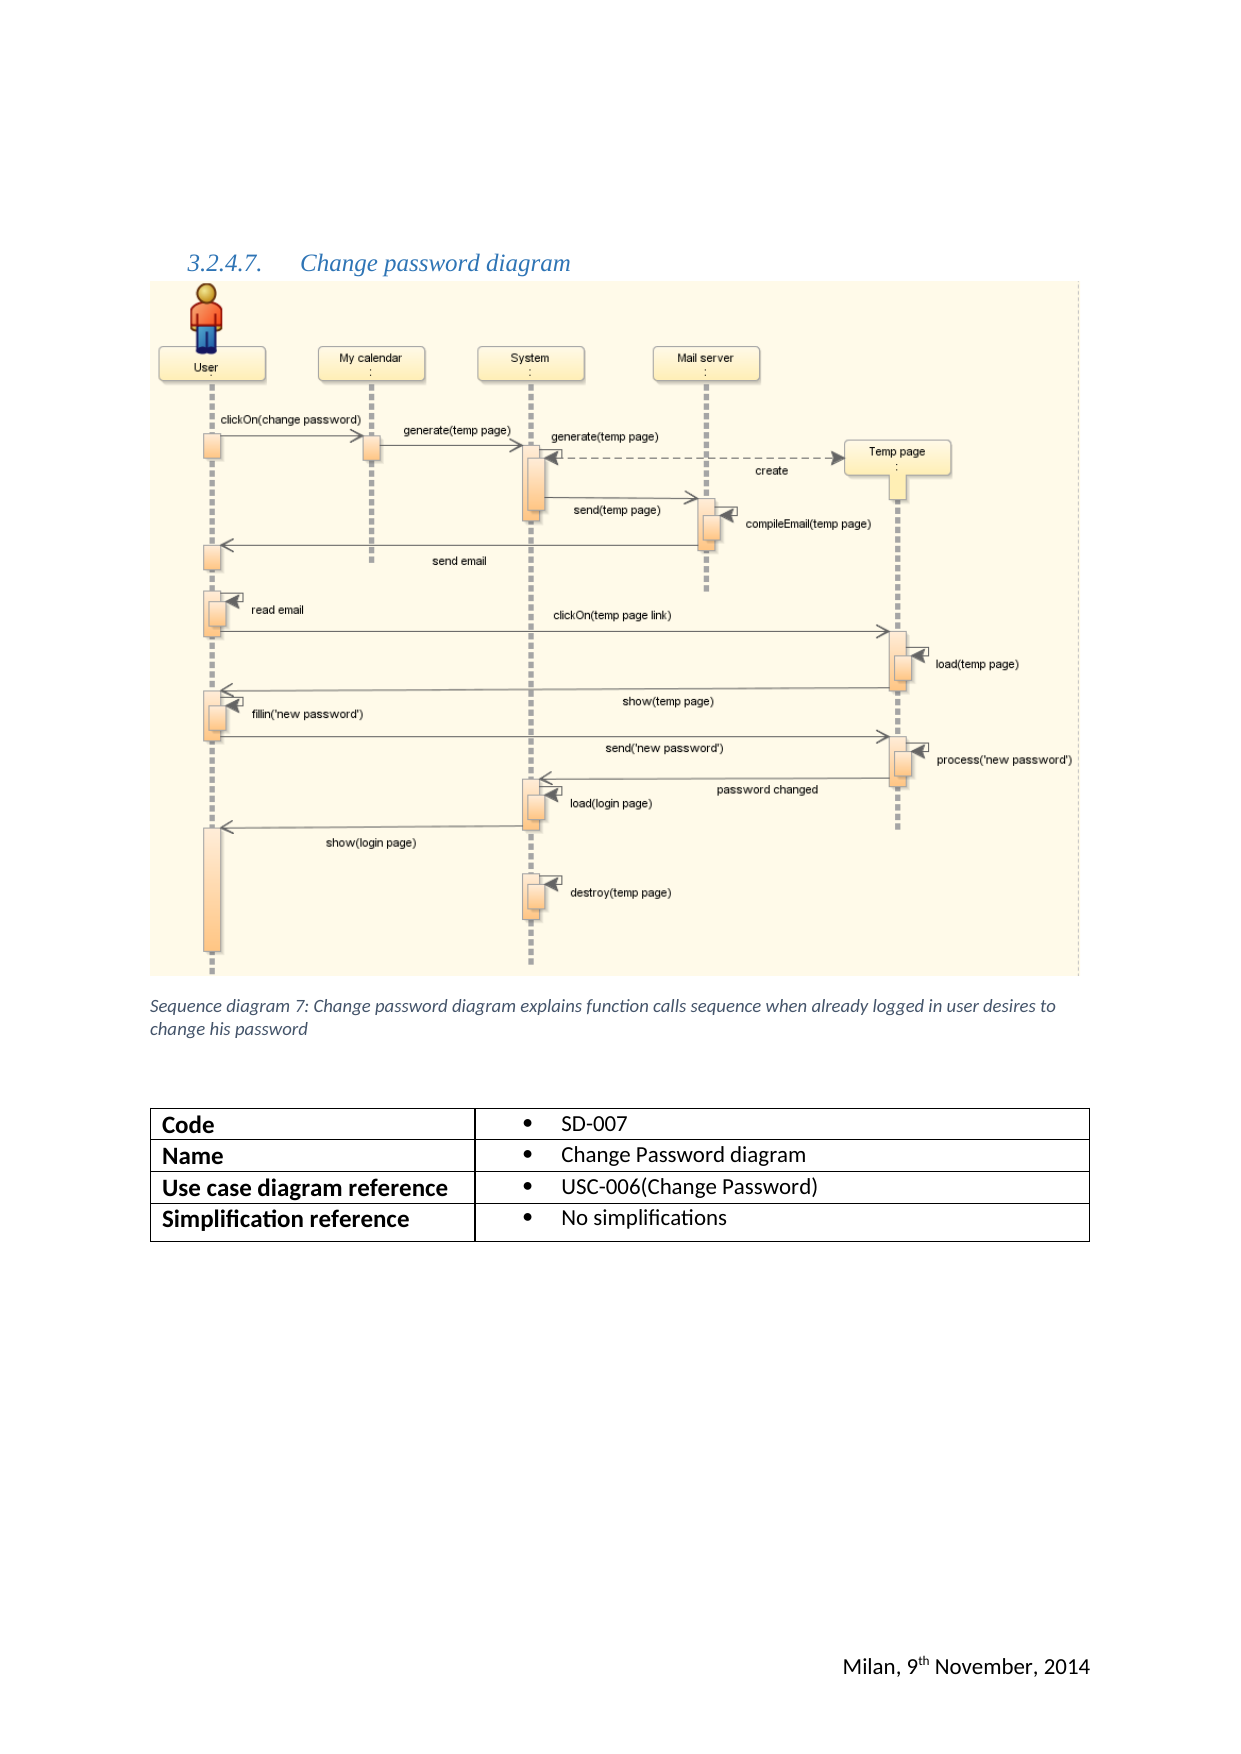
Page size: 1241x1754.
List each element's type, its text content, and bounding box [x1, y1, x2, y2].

table_cell Use case diagram reference [151, 1172, 474, 1202]
table_header Code [151, 1109, 474, 1139]
table_cell Name [151, 1140, 474, 1171]
table_cell Change Password diagram [476, 1140, 1089, 1171]
picture [150, 281, 1080, 976]
table_header SD-007 [476, 1109, 1089, 1139]
subtitle Change password diagram [187, 248, 1090, 277]
table_cell Simplification reference [151, 1204, 474, 1241]
table_cell USC-006(Change Password) [476, 1172, 1089, 1202]
table_cell No simplifications [476, 1204, 1089, 1241]
